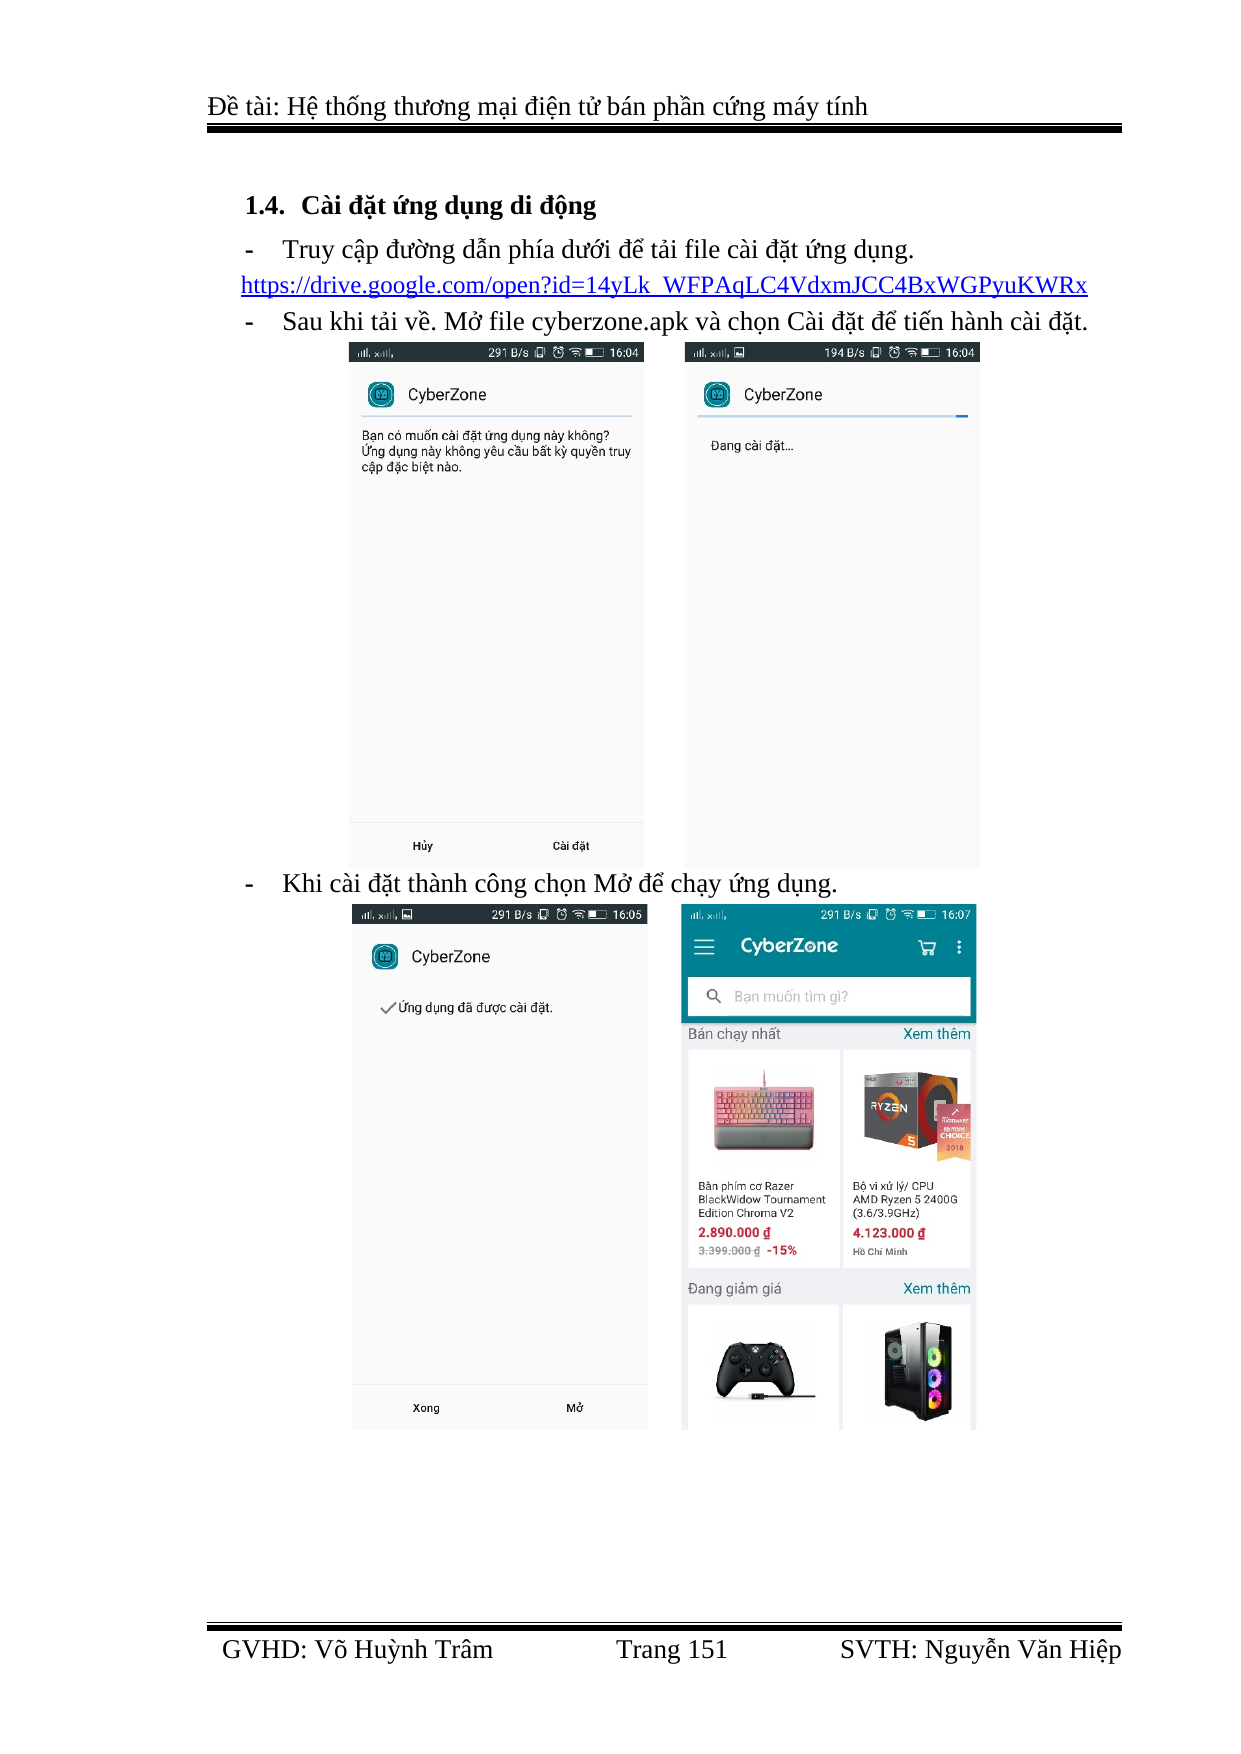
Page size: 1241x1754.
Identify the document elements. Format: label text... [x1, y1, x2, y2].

picture [681, 904, 977, 1430]
picture [352, 904, 648, 1430]
picture [348, 342, 644, 868]
subtitle Cài đặt ứng dụng di động [244, 189, 1122, 221]
picture [684, 342, 980, 868]
list Sau khi tải về. Mở file cyberzone.apk và chọn Cài đặt để tiến hành cài đặt. [244, 305, 1122, 336]
list Khi cài đặt thành công chọn Mở để chạy ứng dụng. [244, 867, 1122, 898]
text https://drive.google.com/open?id=14yLk_WFPAqLC4VdxmJCC4BxWGPyuKWRx [207, 270, 1122, 299]
list Truy cập đường dẫn phía dưới để tải file cài đặt ứng dụng. [244, 233, 1122, 264]
